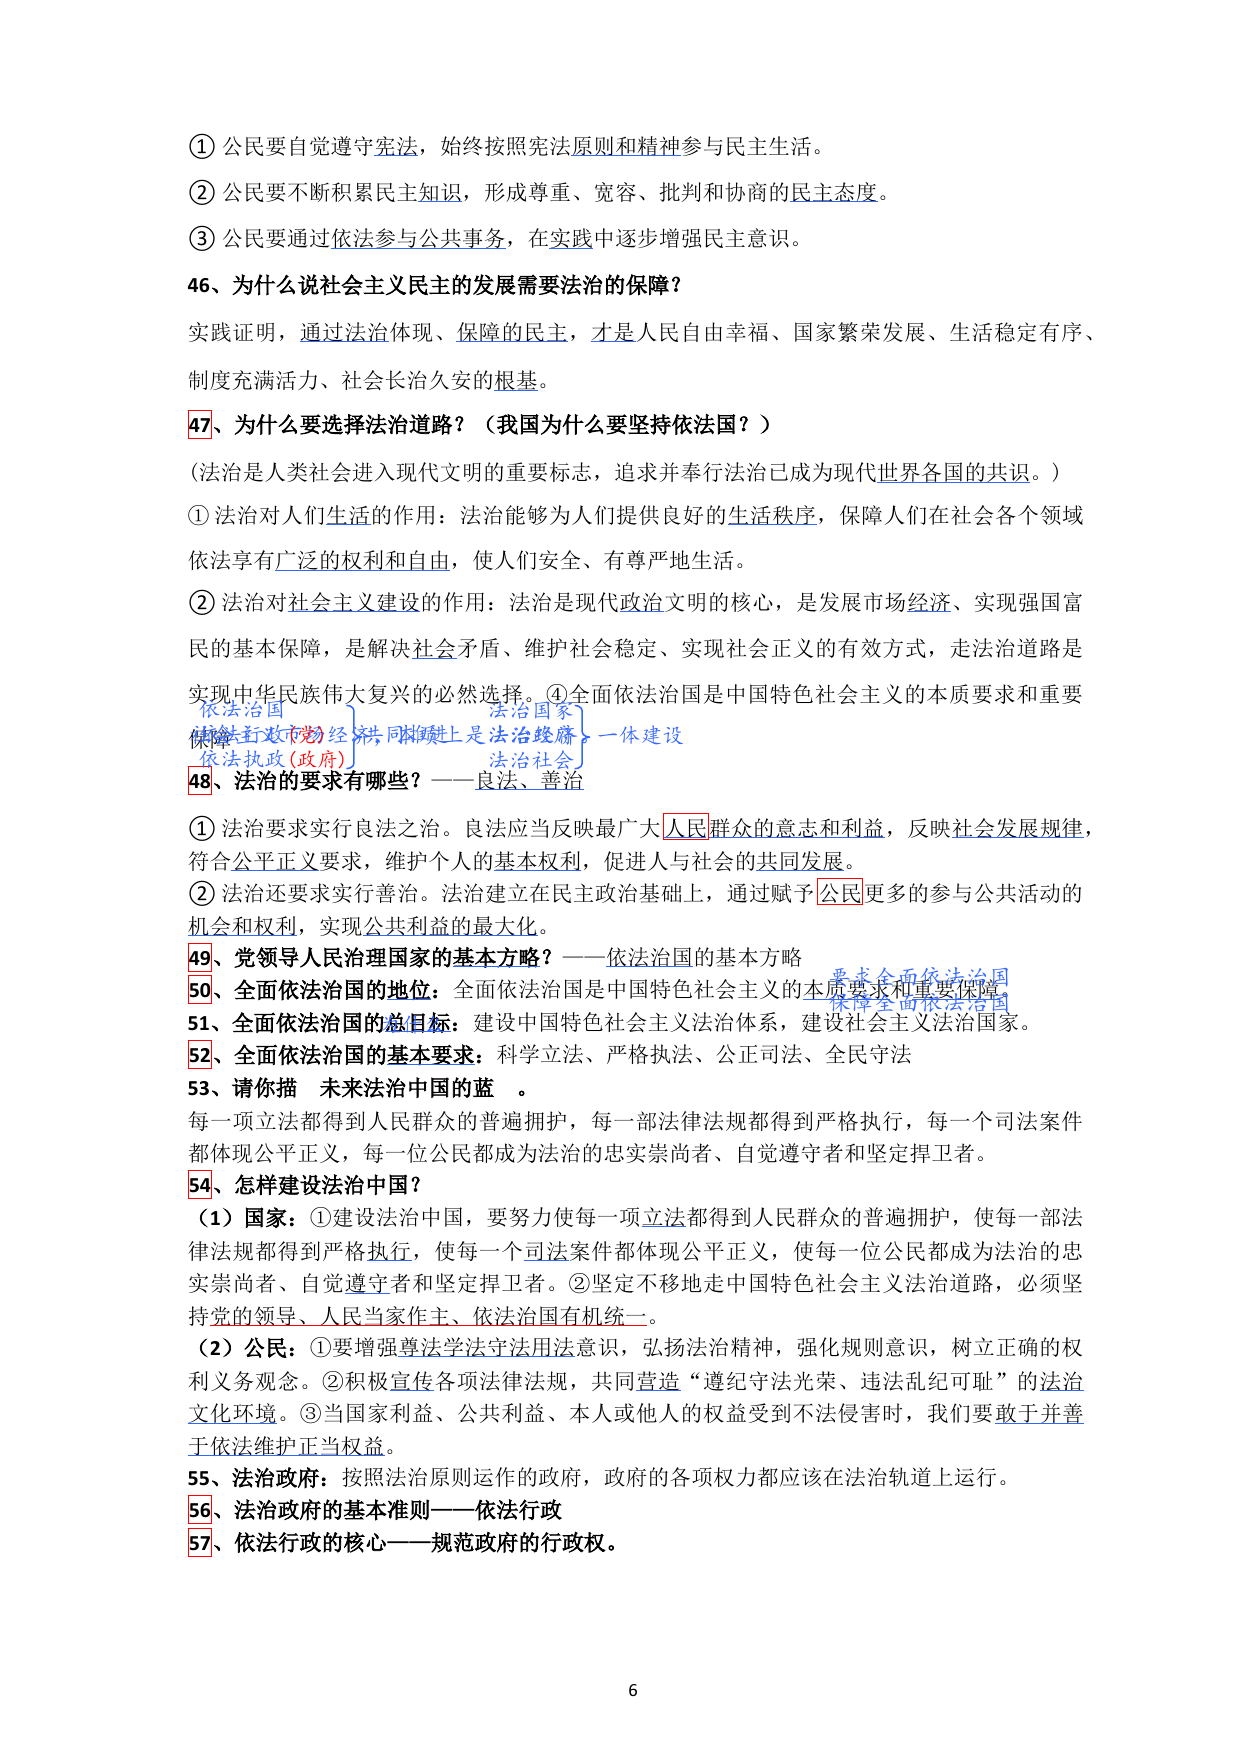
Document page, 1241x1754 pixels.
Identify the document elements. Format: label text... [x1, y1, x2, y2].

text ①法治对人们生活的作用：法治能够为人们提供良好的生活秩序，保障人们在社会各个领域依法享有广泛的权利和自由，使人们安全、有尊严地生活。 [187, 497, 1084, 575]
text 51、全面依法治国的总目标：建设中国特色社会主义法治体系，建设社会主义法治国家。 [187, 1006, 1084, 1038]
text ②公民要不断积累民主知识，形成尊重、宽容、批判和协商的民主态度。 [187, 176, 1084, 208]
text 49、党领导人民治理国家的基本方略？——依法治国的基本方略 [187, 941, 1084, 973]
text 55、法治政府：按照法治原则运作的政府，政府的各项权力都应该在法治轨道上运行。 [187, 1461, 1084, 1493]
text (法治是人类社会进入现代文明的重要标志，追求并奉行法治已成为现代世界各国的共识。) [187, 455, 1084, 487]
text 50、全面依法治国的地位：全面依法治国是中国特色社会主义的本质要求和重要保障。 [187, 973, 924, 1006]
text 实践证明，通过法治体现、保障的民主，才是人民自由幸福、国家繁荣发展、生活稳定有序、制度充满活力、社会长治久安的根基。 [187, 314, 1084, 396]
text ③公民要通过依法参与公共事务，在实践中逐步增强民主意识。 [187, 222, 1084, 254]
text 56、法治政府的基本准则——依法行政 [187, 1493, 1084, 1526]
text ②法治还要求实行善治。法治建立在民主政治基础上，通过赋予公民更多的参与公共活动的机会和权利，实现公共利益的最大化。 [187, 876, 1084, 941]
text （2）公民：①要增强尊法学法守法用法意识，弘扬法治精神，强化规则意识，树立正确的权利义务观念。②积极宣传各项法律法规，共同营造“遵纪守法光荣、违法乱纪可耻”的法治文化环境。③当国家利益、公共利益、本人或他人的权益受到不法侵害时，我们要敢于并善于依法维护正当权益。 [187, 1331, 1084, 1461]
text 50、全面依法治国的地位：全面依法治国是中国特色社会主义的本质要求和重要保障。 [923, 973, 1084, 1006]
text 46、为什么说社会主义民主的发展需要法治的保障？ [187, 268, 1084, 301]
text 每一项立法都得到人民群众的普遍拥护，每一部法律法规都得到严格执行，每一个司法案件都体现公平正义，每一位公民都成为法治的忠实崇尚者、自觉遵守者和坚定捍卫者。 [187, 1103, 1084, 1168]
text 54、怎样建设法治中国？ [187, 1168, 1084, 1201]
text 53、请你描绘未来法治中国的蓝图。 [187, 1071, 1084, 1103]
text ②法治对社会主义建设的作用：法治是现代政治文明的核心，是发展市场经济、实现强国富民的基本保障，是解决社会矛盾、维护社会稳定、实现社会正义的有效方式，走法治道路是实现中华民族伟大复兴的必然选择。④全面依法治国是中国特色社会主义的本质要求和重要保障 [187, 585, 1084, 754]
text （1）国家：①建设法治中国，要努力使每一项立法都得到人民群众的普遍拥护，使每一部法律法规都得到严格执行，使每一个司法案件都体现公平正义，使每一位公民都成为法治的忠实崇尚者、自觉遵守者和坚定捍卫者。②坚定不移地走中国特色社会主义法治道路，必须坚持党的领导、人民当家作主、依法治国有机统一。 [187, 1201, 1084, 1331]
text 57、依法行政的核心——规范政府的行政权。 [187, 1526, 1084, 1558]
text 52、全面依法治国的基本要求：科学立法、严格执法、公正司法、全民守法 [187, 1038, 1084, 1071]
text 48、法治的要求有哪些？——良法、善治 [187, 764, 1084, 797]
text 47、为什么要选择法治道路？（我国为什么要坚持依法国？） [187, 408, 1084, 441]
text ①法治要求实行良法之治。良法应当反映最广大人民群众的意志和利益，反映社会发展规律，符合公平正义要求，维护个人的基本权利，促进人与社会的共同发展。 [187, 811, 1084, 876]
text ①公民要自觉遵守宪法，始终按照宪法原则和精神参与民主生活。 [187, 130, 1084, 162]
